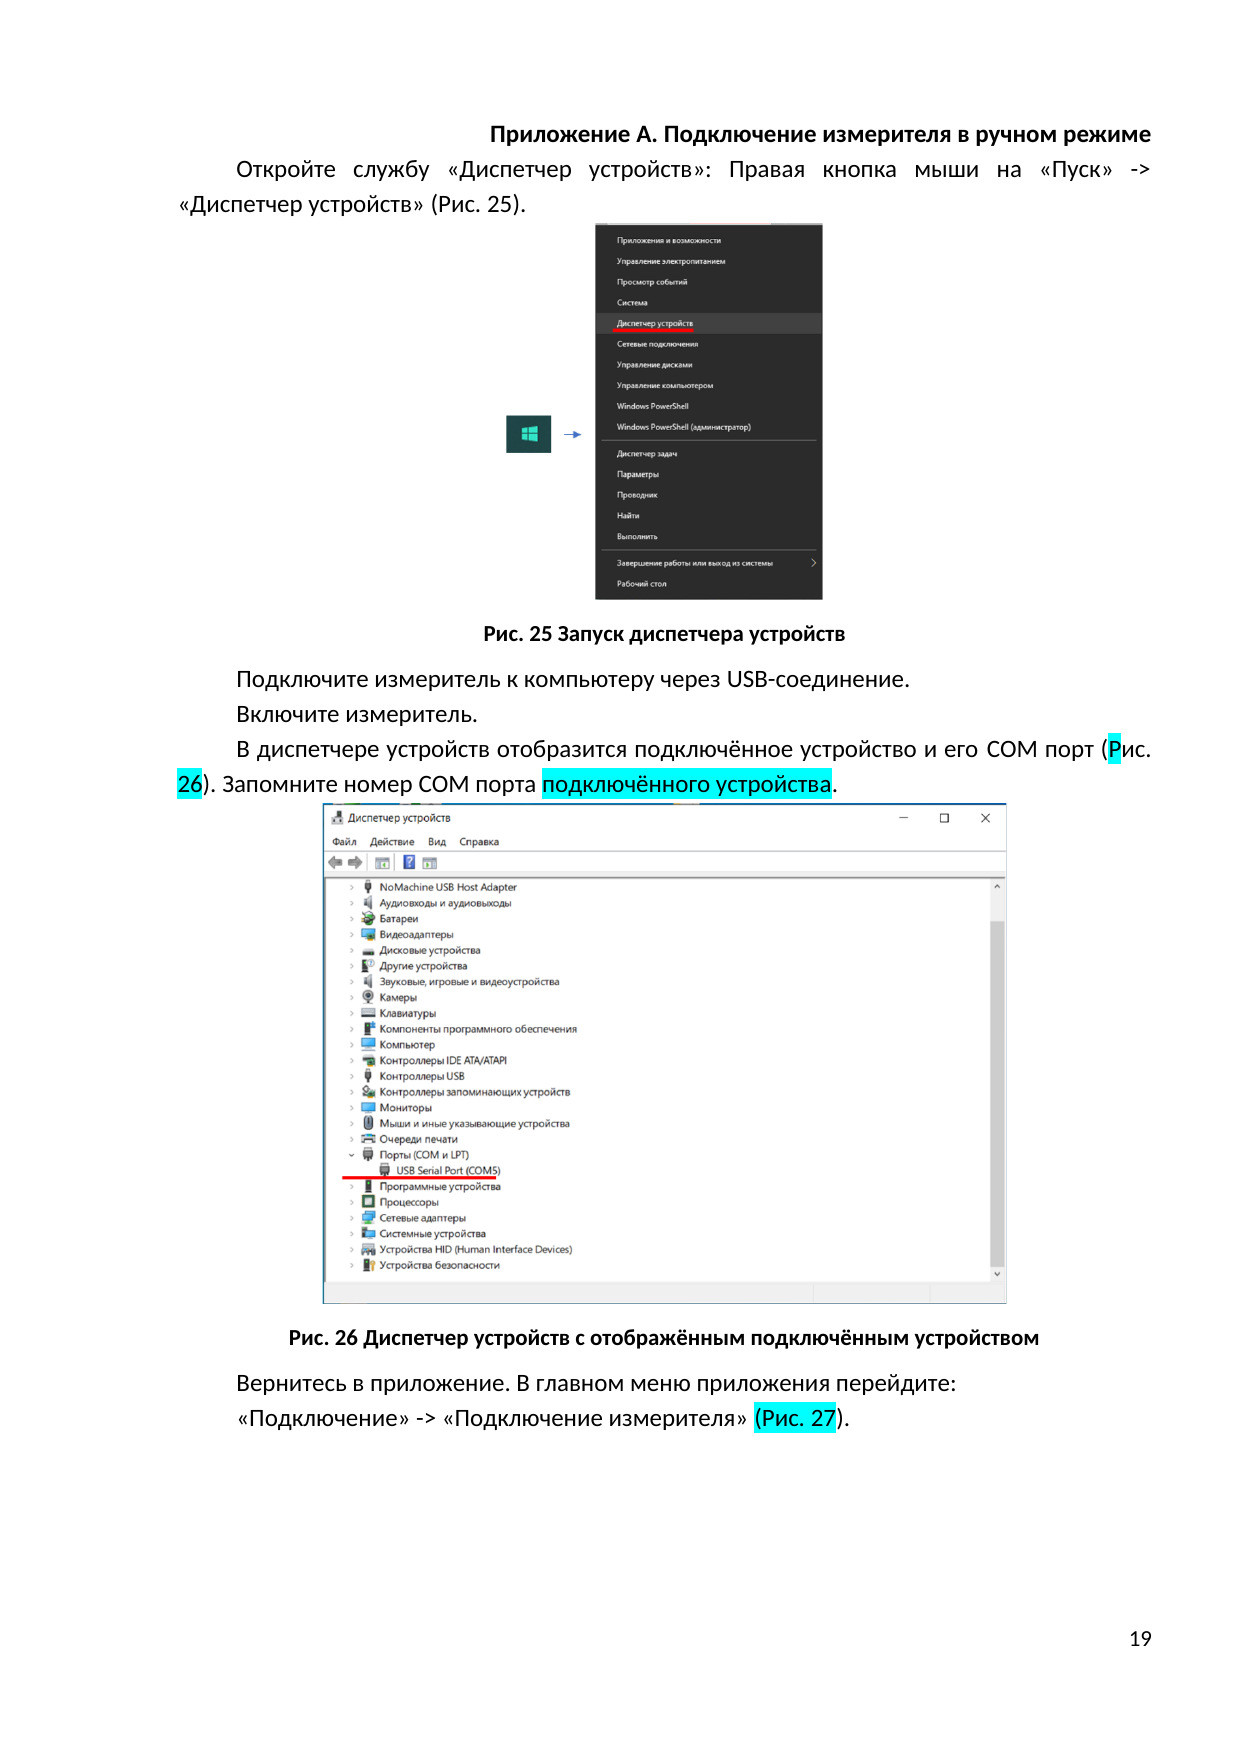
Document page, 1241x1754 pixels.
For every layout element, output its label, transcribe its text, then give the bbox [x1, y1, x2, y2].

text Рис. 25 Запуск диспетчера устройств [177, 619, 1152, 647]
text «Подключение» -> «Подключение измерителя» (Рис. 27). [836, 1402, 1152, 1433]
text Рис. 26 Диспетчер устройств с отображённым подключённым устройством [177, 1323, 1152, 1351]
text Приложение A. Подключение измерителя в ручном режиме [251, 118, 1152, 149]
text Включите измеритель. [177, 698, 1152, 729]
text «Подключение» -> «Подключение измерителя» (Рис. 27). [177, 1402, 754, 1433]
text Откройте службу «Диспетчер устройств»: Правая кнопка мыши на «Пуск» -> «Диспетчер устройств» (Рис. 25). [177, 153, 1152, 219]
text Подключите измеритель к компьютеру через USB-соединение. [177, 663, 1152, 694]
text Вернитесь в приложение. В главном меню приложения перейдите: [177, 1367, 1152, 1398]
picture [506, 223, 823, 600]
picture [322, 803, 1007, 1304]
text В диспетчере устройств отобразится подключённое устройство и его COM порт (Рис. 26). Запомните номер COM порта подключённого устройства. [177, 733, 1152, 799]
